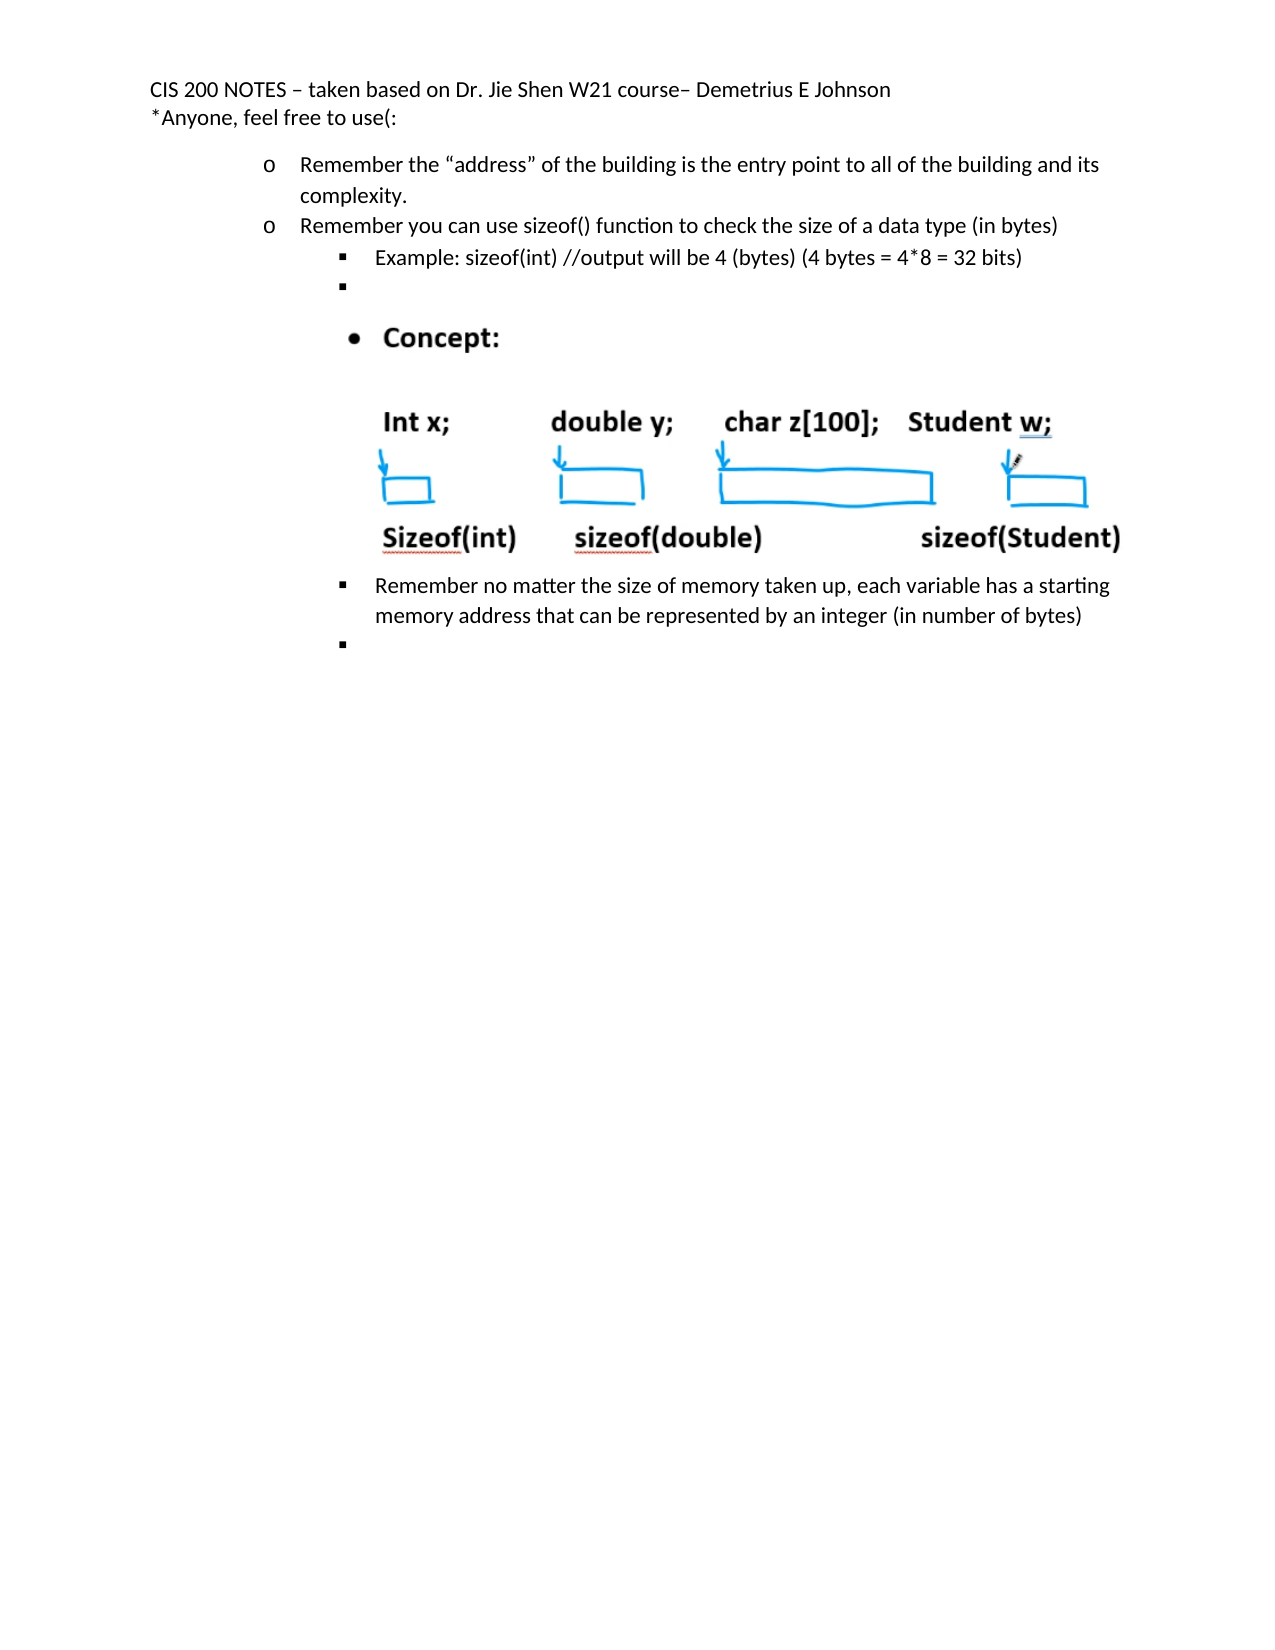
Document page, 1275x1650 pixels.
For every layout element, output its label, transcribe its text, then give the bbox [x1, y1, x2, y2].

list Remember you can use sizeof() function to check the size of a data type (in bytes) [262, 212, 1125, 241]
picture [337, 303, 1132, 569]
list Example: sizeof(int) //output will be 4 (bytes) (4 bytes = 4*8 = 32 bits) [337, 243, 1125, 271]
list Remember the “address” of the building is the entry point to all of the building and its complexity. [262, 150, 1125, 209]
list Remember no matter the size of memory taken up, each variable has a starting memory address that can be represented by an integer (in number of bytes) [337, 571, 1125, 629]
